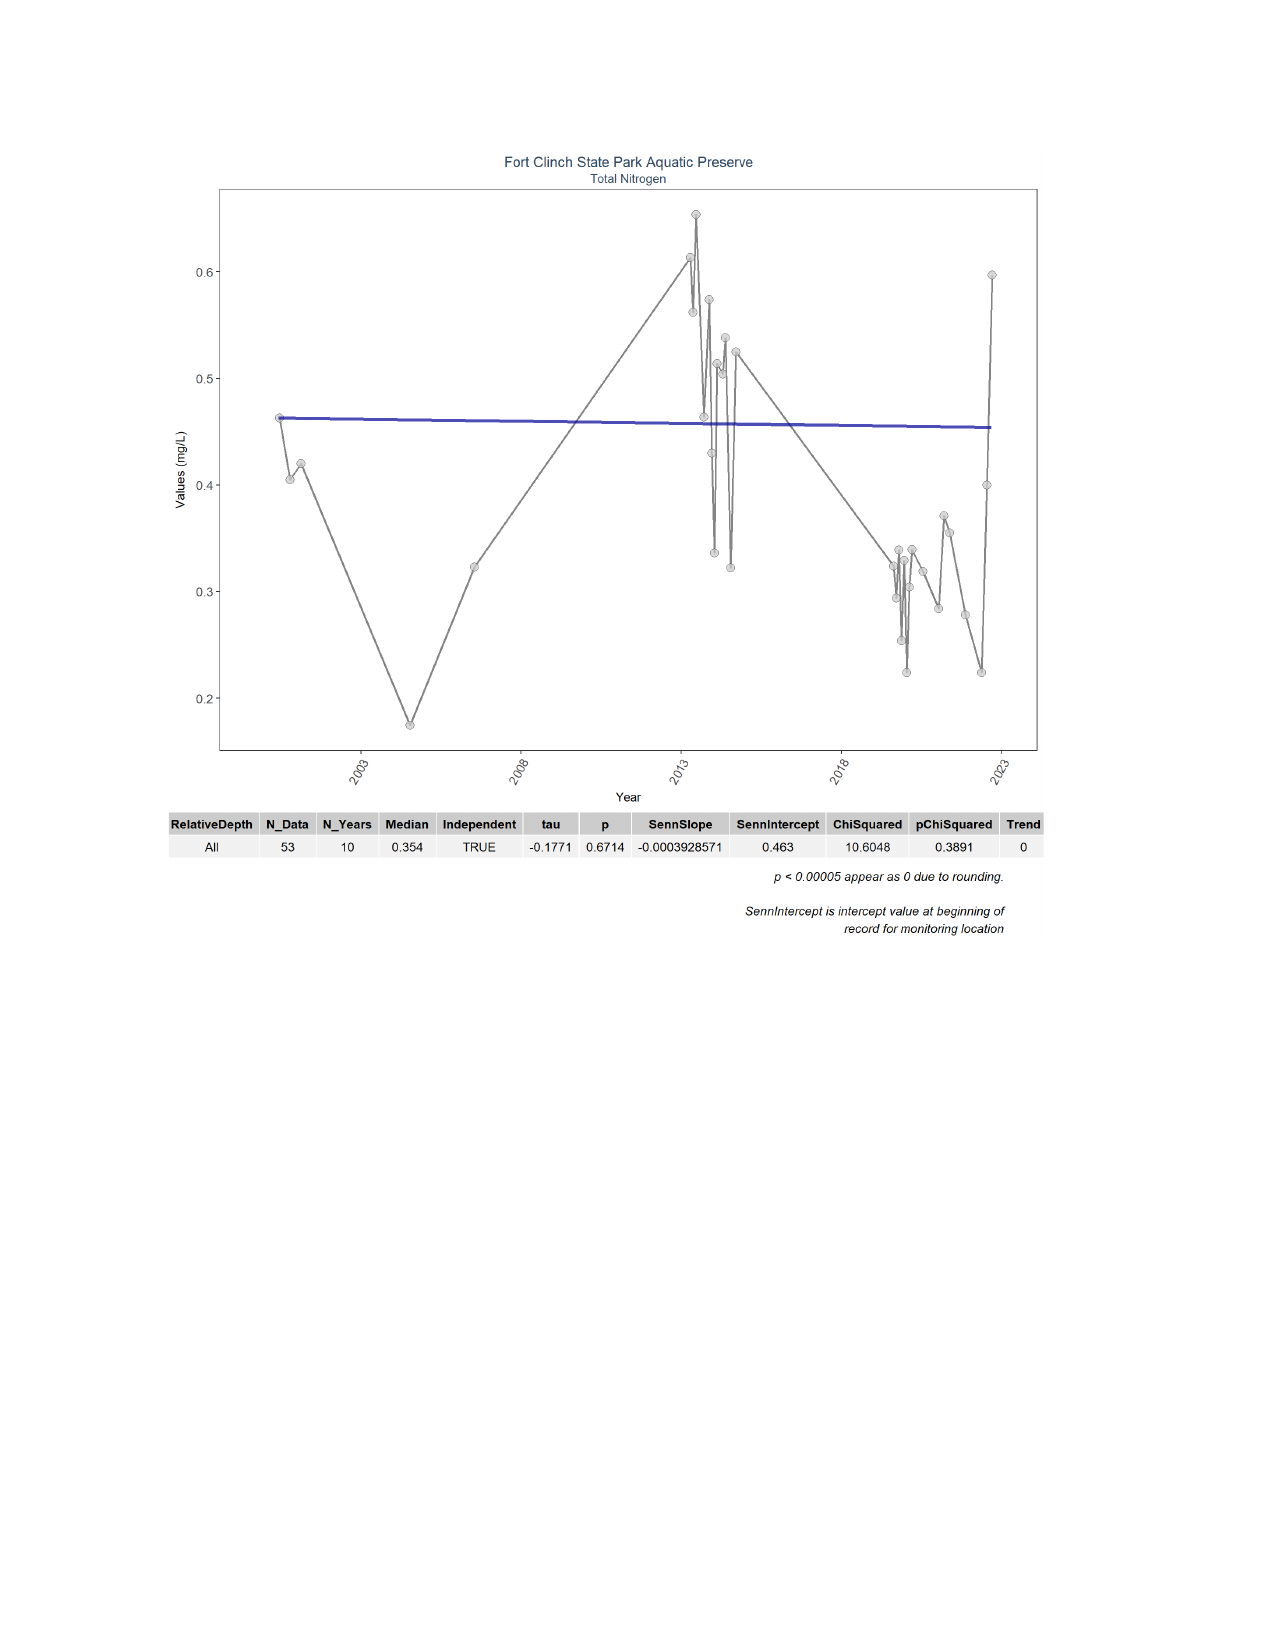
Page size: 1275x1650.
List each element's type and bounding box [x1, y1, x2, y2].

picture [168, 150, 1044, 938]
